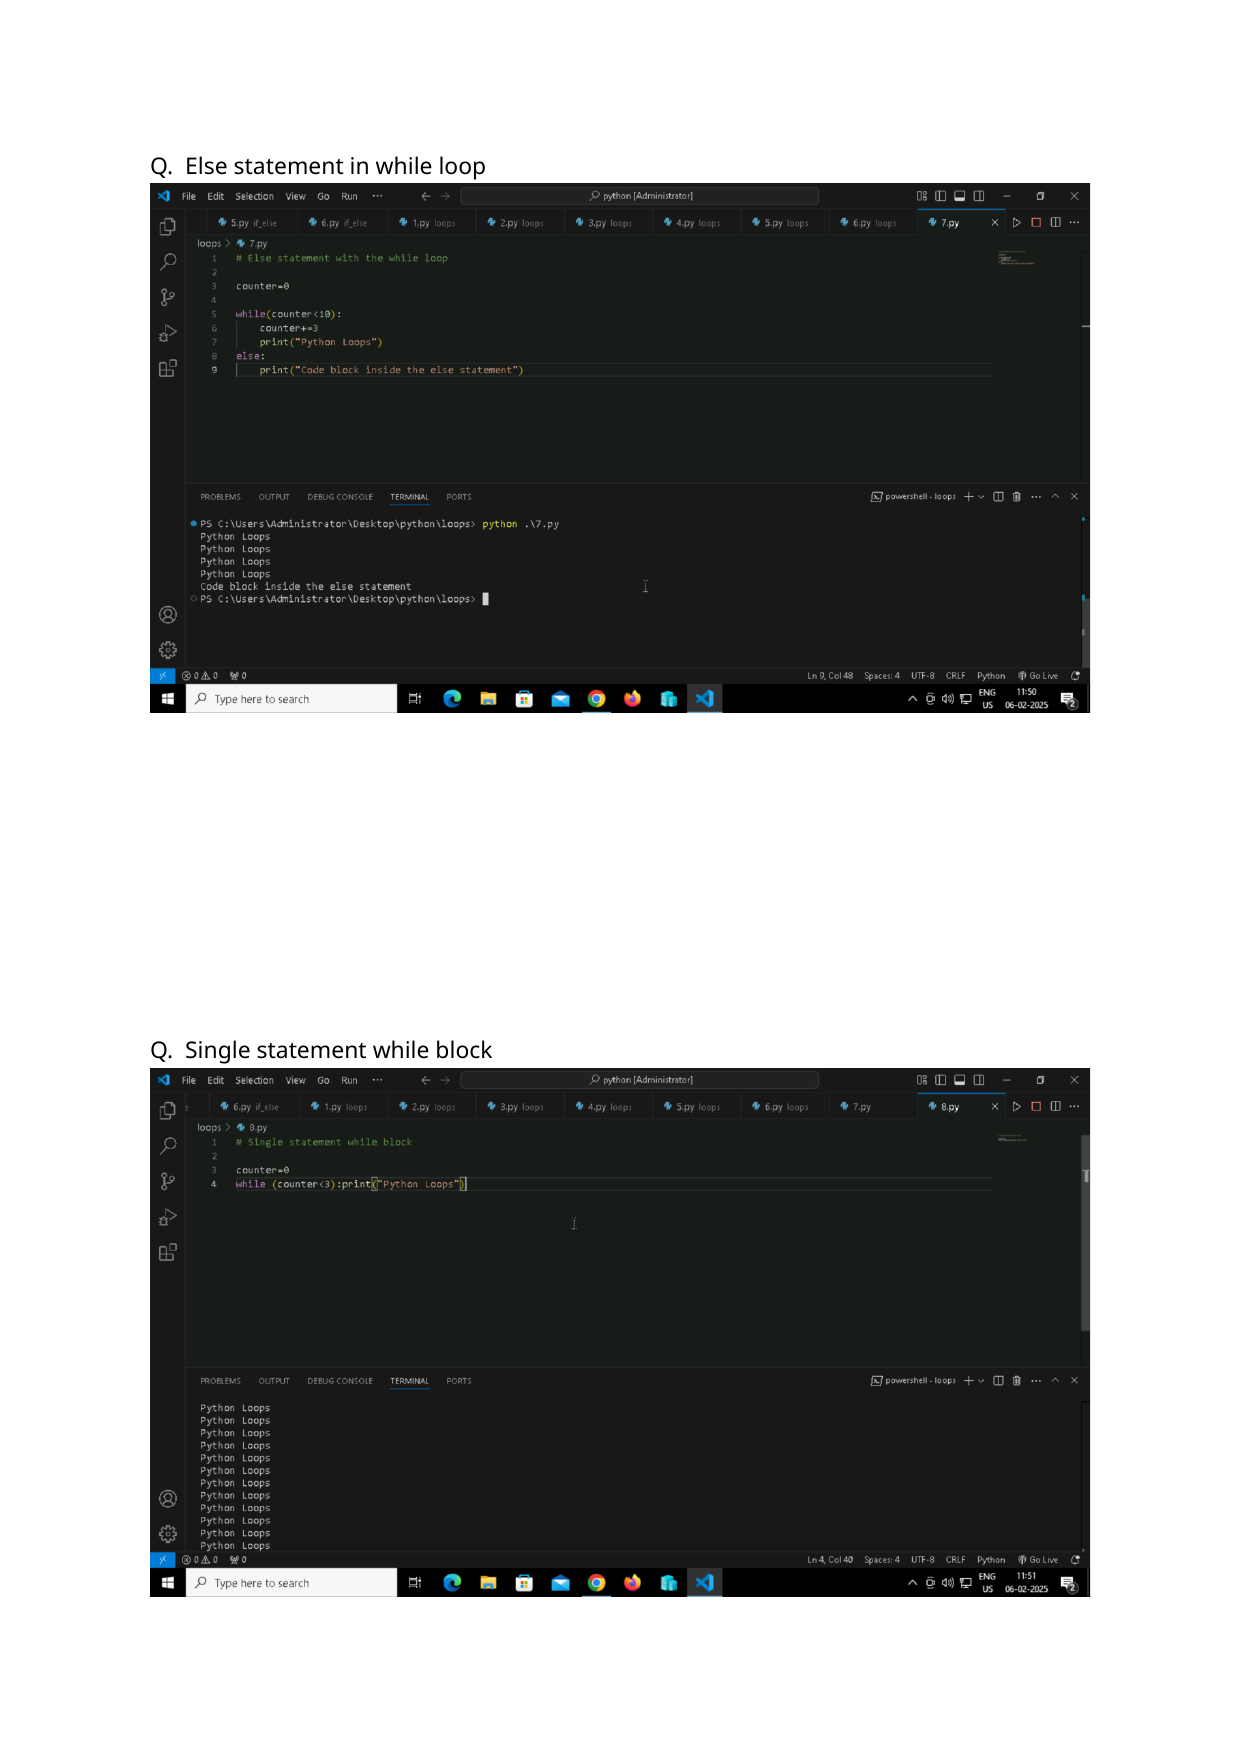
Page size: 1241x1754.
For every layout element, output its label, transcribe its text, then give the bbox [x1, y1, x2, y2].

text Q. Single statement while block [150, 1034, 1090, 1068]
text Q. Else statement in while loop [150, 150, 1090, 183]
picture [150, 183, 1091, 713]
picture [150, 1068, 1091, 1597]
